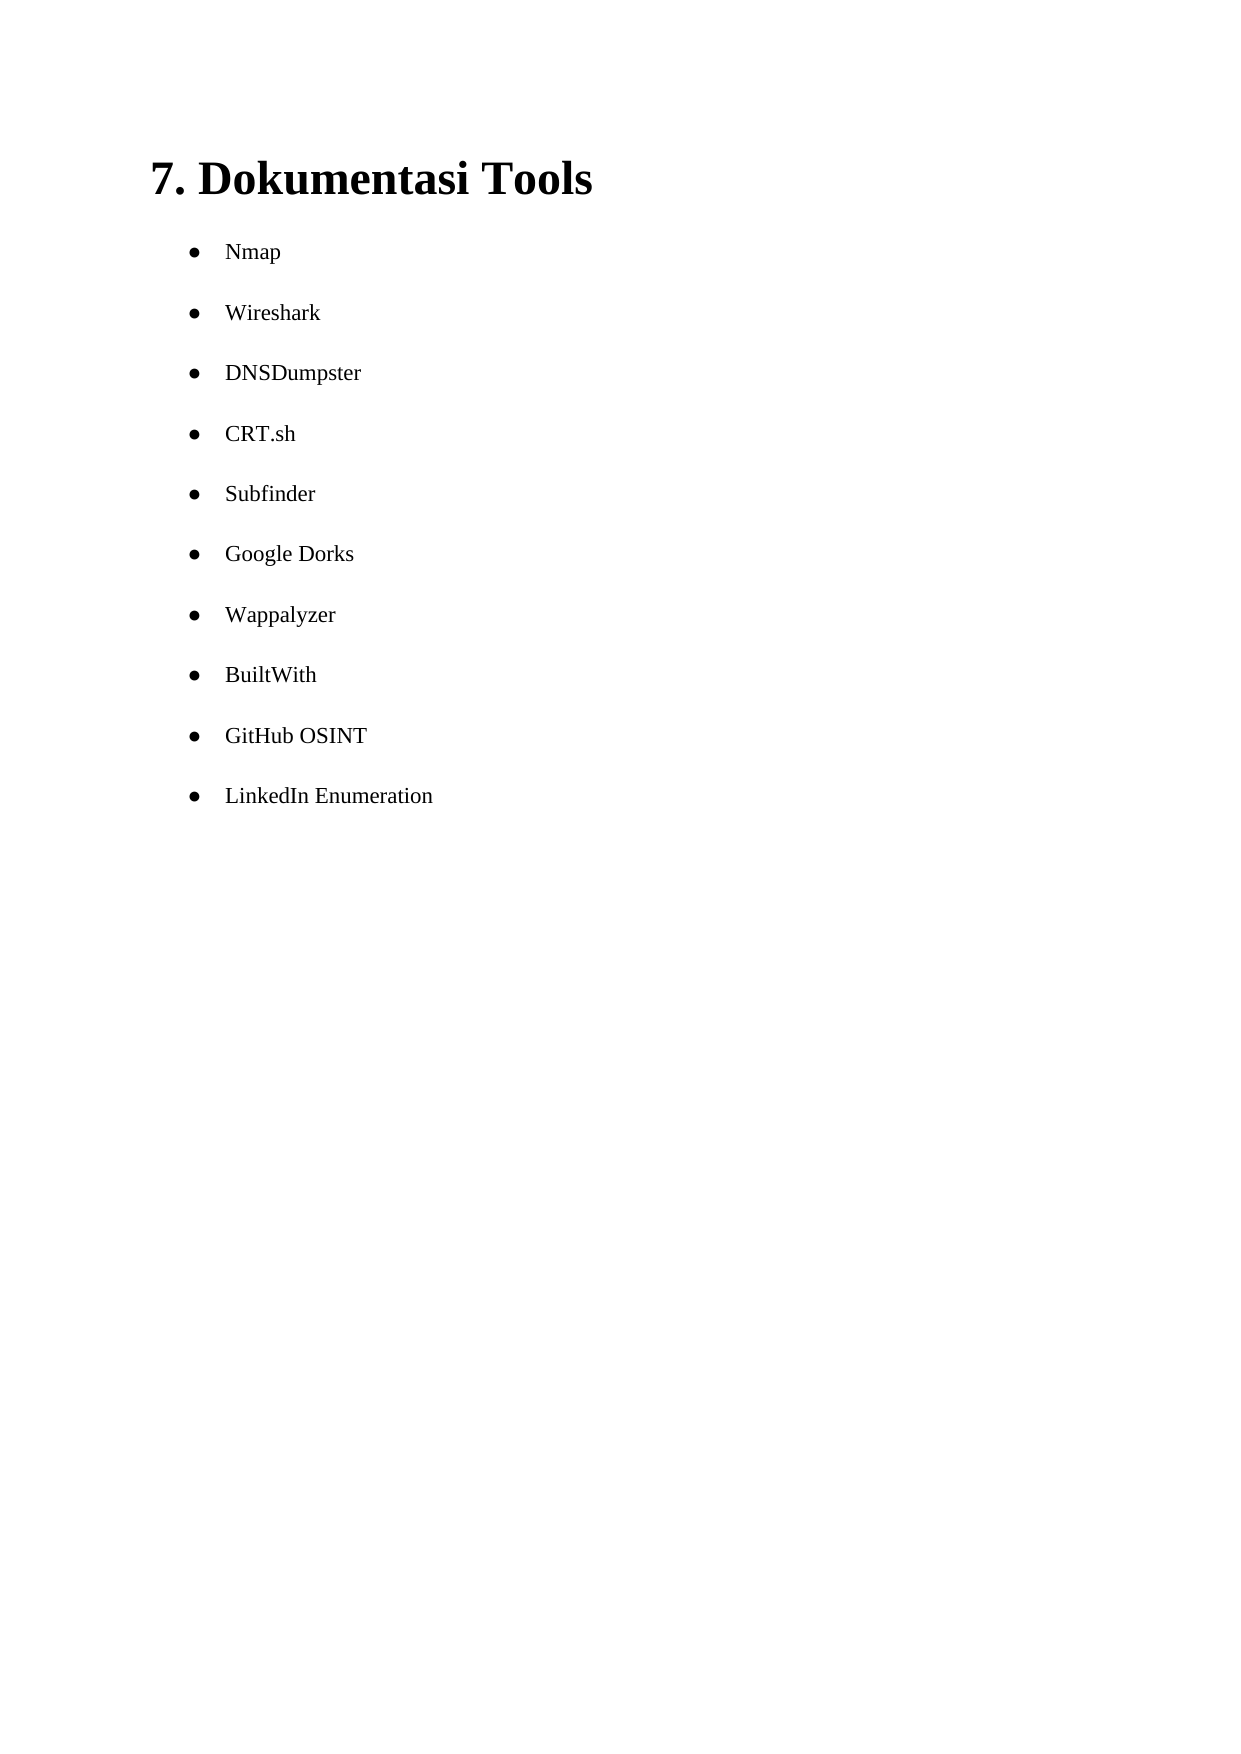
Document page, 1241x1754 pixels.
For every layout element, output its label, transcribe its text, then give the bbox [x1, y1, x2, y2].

list DNSDumpster [187, 359, 1090, 416]
subtitle 7. Dokumentasi Tools [150, 150, 1090, 205]
list Wireshark [187, 299, 1090, 355]
list Subfinder [187, 480, 1090, 537]
list CRT.sh [187, 419, 1090, 476]
list LinkedIn Enumeration [187, 782, 1090, 839]
list Google Dorks [187, 540, 1090, 597]
list BuiltWith [187, 661, 1090, 718]
list GitHub OSINT [187, 722, 1090, 778]
list Wappalyzer [187, 601, 1090, 657]
list Nmap [187, 238, 1090, 295]
